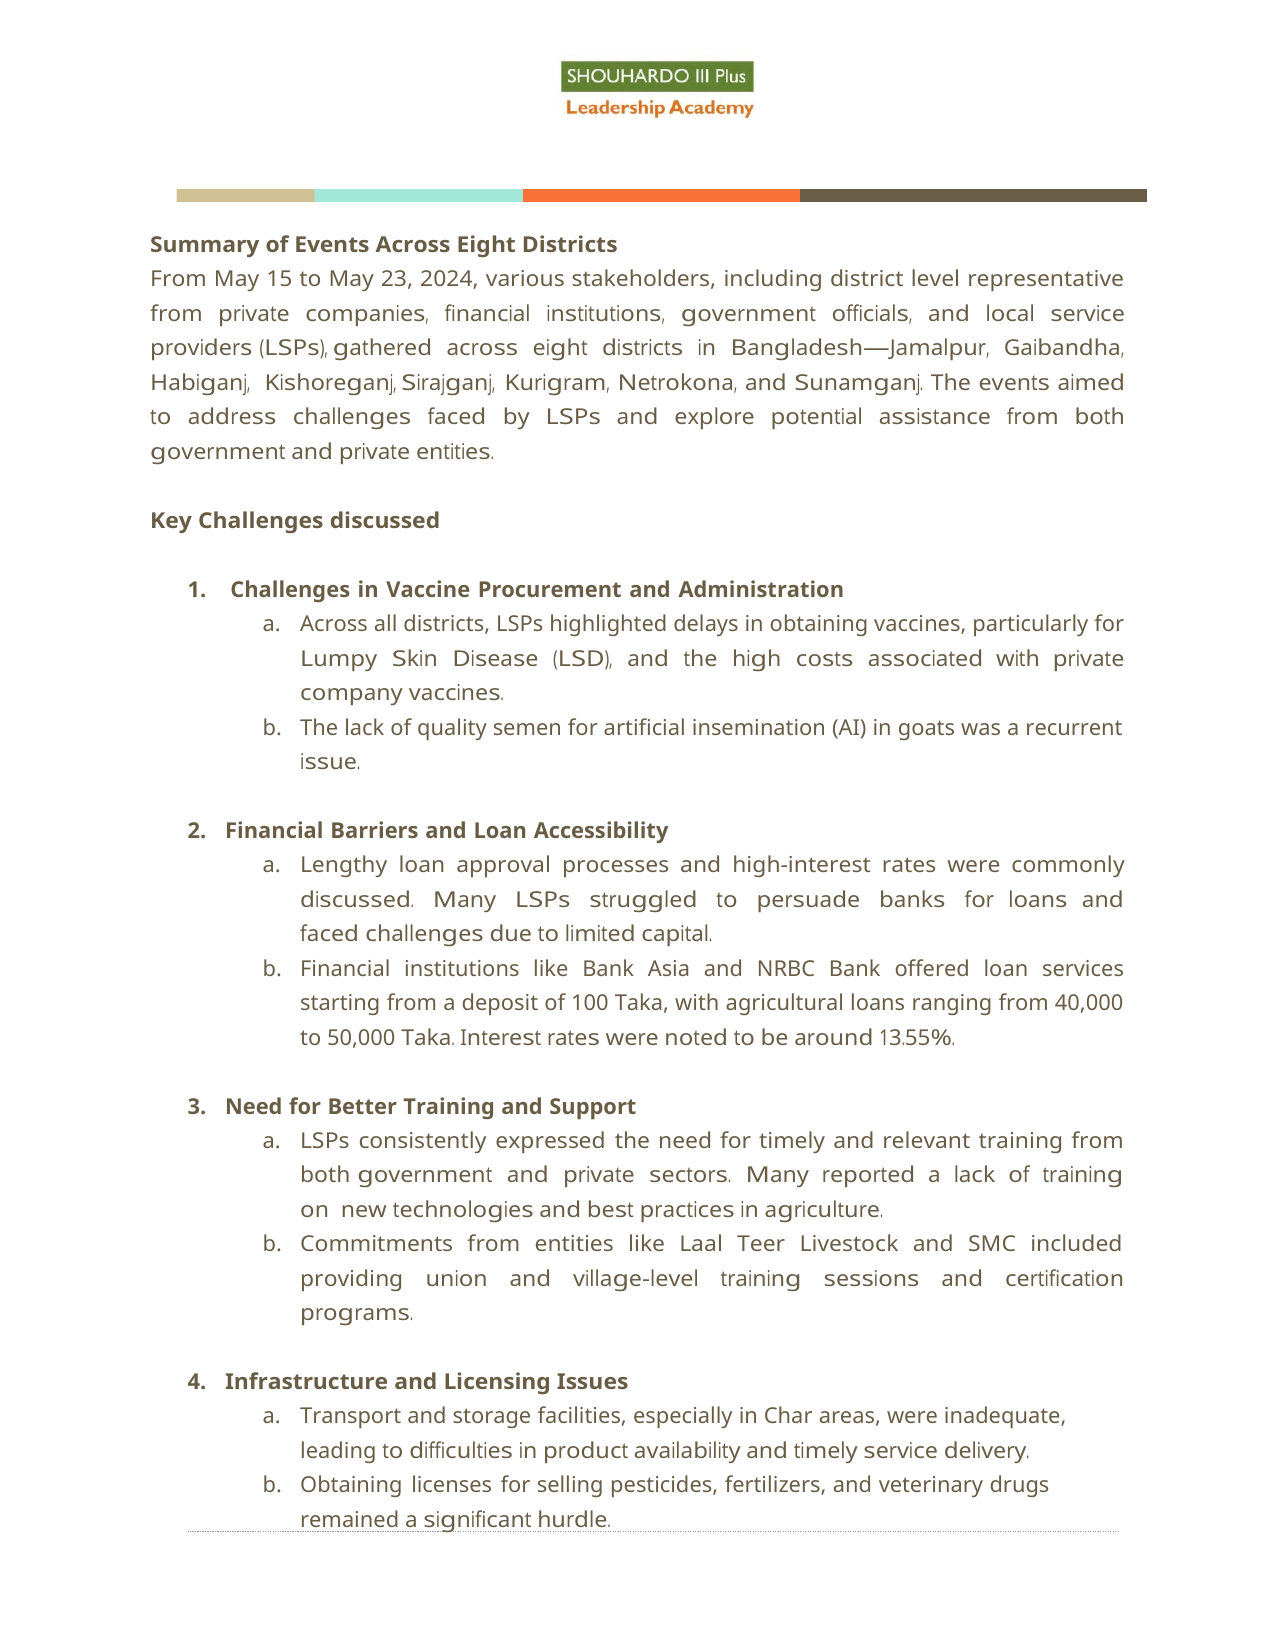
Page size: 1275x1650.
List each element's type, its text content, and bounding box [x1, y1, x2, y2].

list Obtaining licenses for selling pesticides, fertilizers, and veterinary drugs remained a signiﬁcant hurdle. [262, 1469, 1125, 1534]
subtitle Key Challenges discussed [150, 505, 1196, 534]
subtitle Summary of Events Across Eight Districts [150, 229, 1196, 259]
list The lack of quality semen for artiﬁcial insemination (AI) in goats was a recurrent issue. [262, 712, 1124, 776]
subtitle Infrastructure and Licensing Issues [187, 1366, 1196, 1396]
list Challenges in Vaccine Procurement and Administration [187, 574, 1196, 604]
list Commitments from entities like Laal Teer Livestock and SMC included providing union and village-level training sessions and certiﬁcation programs. [262, 1228, 1124, 1327]
list Lengthy loan approval processes and high-interest rates were commonly discussed. Many LSPs struggled to persuade banks for loans and faced challenges due to limited capital. [262, 849, 1124, 948]
picture [556, 54, 757, 118]
text From May 15 to May 23, 2024, various stakeholders, including district level representative from private companies, ﬁnancial institutions, government oﬃcials, and local service providers (LSPs), gathered across eight districts in Bangladesh—Jamalpur, Gaibandha, Habiganj, Kishoreganj, Sirajganj, Kurigram, Netrokona, and Sunamganj. The events aimed to address challenges faced by LSPs and explore potential assistance from both government and private entities. [150, 263, 1125, 466]
subtitle Need for Better Training and Support [187, 1091, 1196, 1121]
list Transport and storage facilities, especially in Char areas, were inadequate, leading to diﬃculties in product availability and timely service delivery. [262, 1401, 1125, 1465]
list Financial institutions like Bank Asia and NRBC Bank oﬀered loan services starting from a deposit of 100 Taka, with agricultural loans ranging from 40,000 to 50,000 Taka. Interest rates were noted to be around 13.55%. [262, 953, 1125, 1052]
list Across all districts, LSPs highlighted delays in obtaining vaccines, particularly for Lumpy Skin Disease (LSD), and the high costs associated with private company vaccines. [262, 608, 1125, 707]
picture [176, 189, 1147, 202]
subtitle Financial Barriers and Loan Accessibility [187, 815, 1196, 845]
list LSPs consistently expressed the need for timely and relevant training from both government and private sectors. Many reported a lack of training on new technologies and best practices in agriculture. [262, 1125, 1124, 1224]
